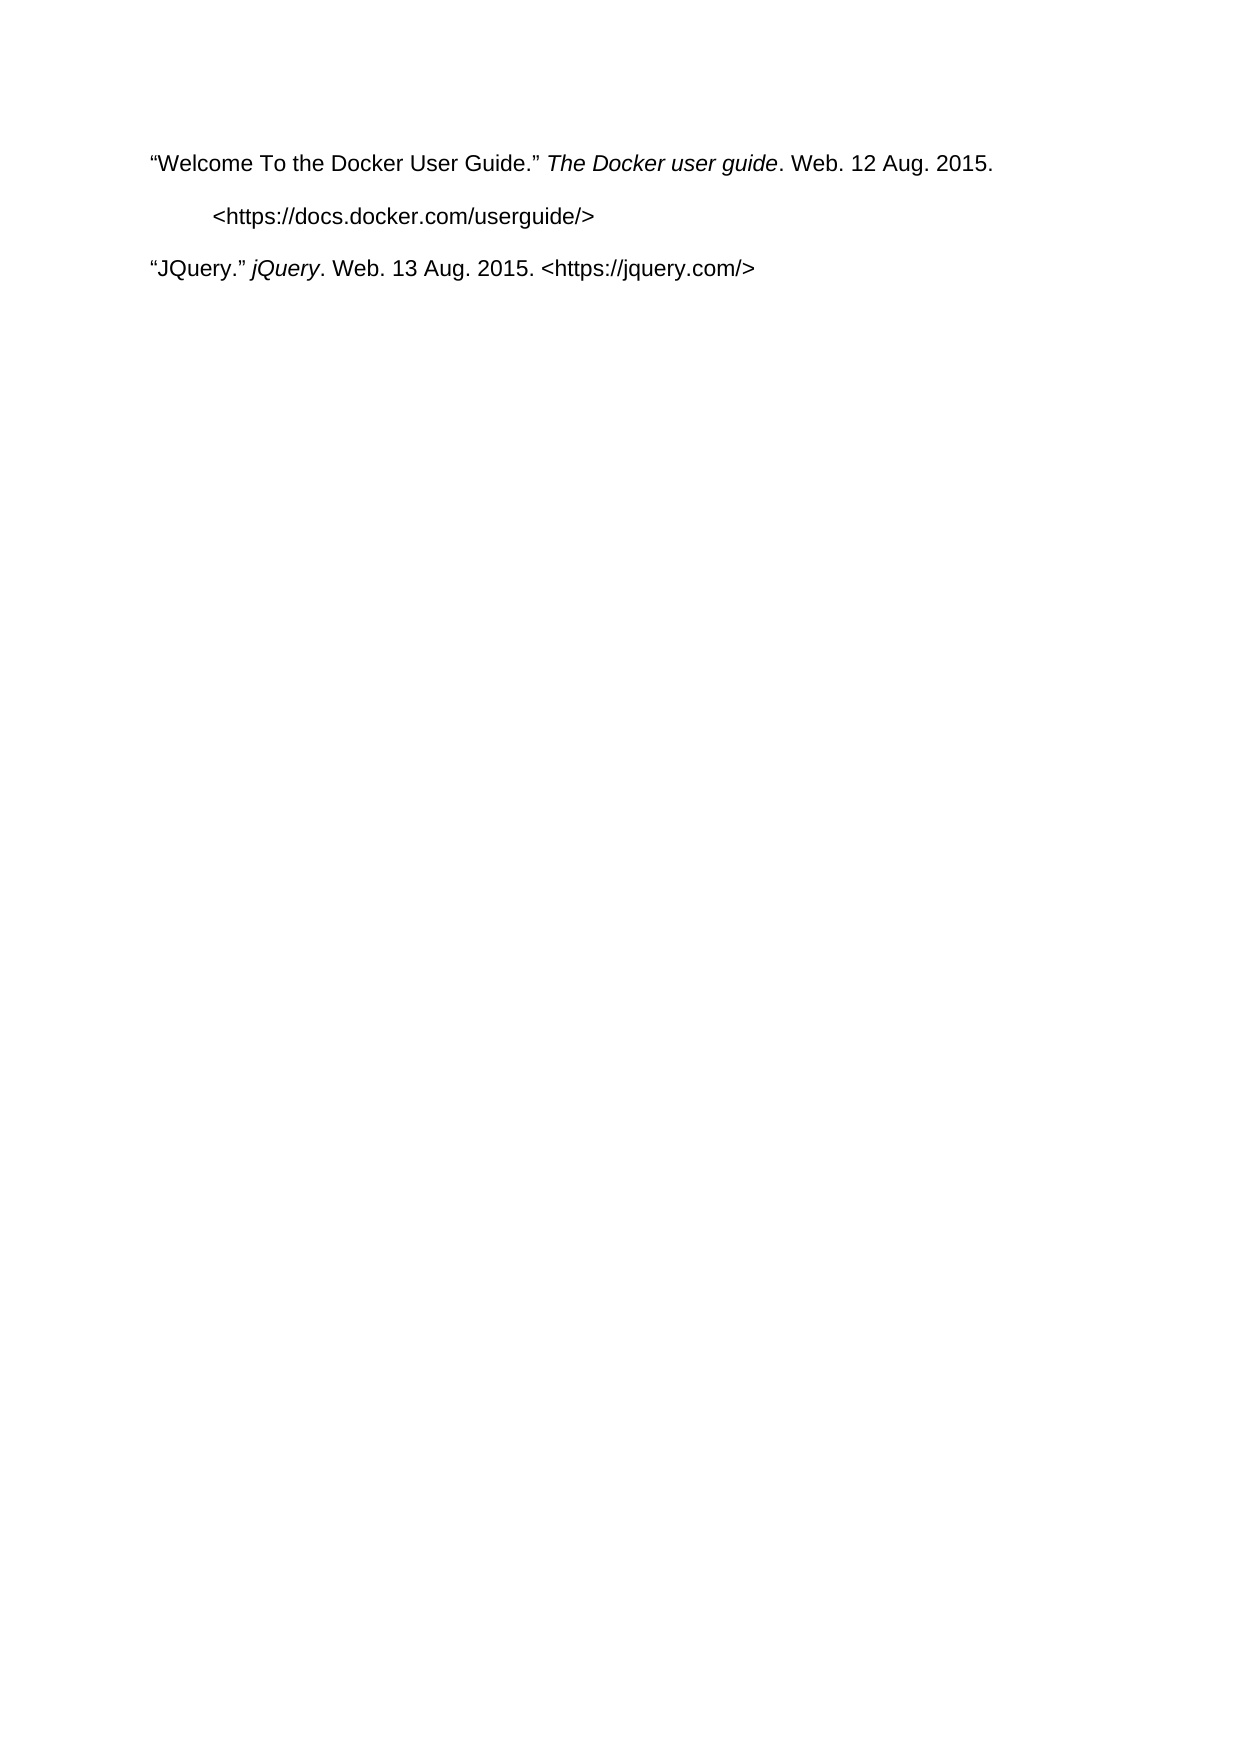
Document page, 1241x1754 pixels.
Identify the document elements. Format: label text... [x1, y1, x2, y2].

text “JQuery.” jQuery. Web. 13 Aug. 2015. <https://jquery.com/> [150, 255, 1090, 282]
text “Welcome To the Docker User Guide.” The Docker user guide. Web. 12 Aug. 2015. <https://docs.docker.com/userguide/> [150, 150, 1090, 229]
